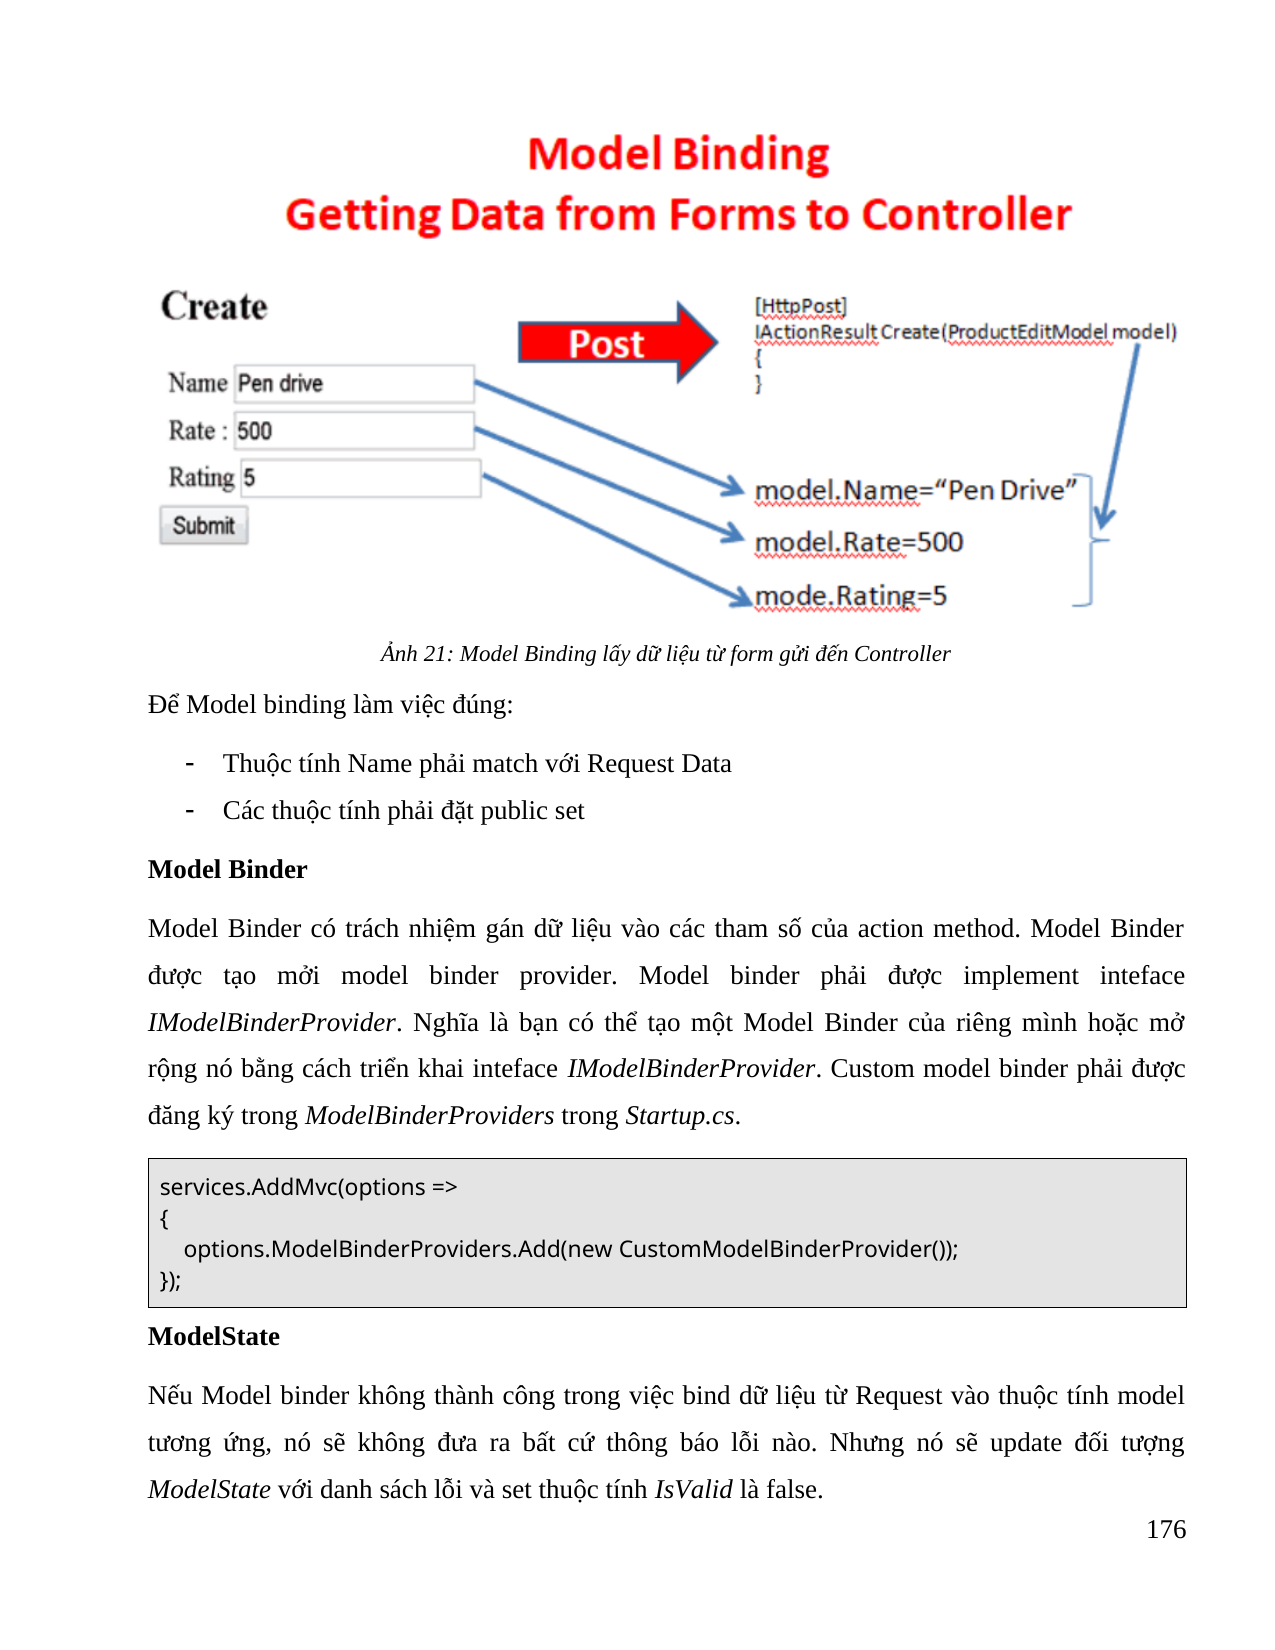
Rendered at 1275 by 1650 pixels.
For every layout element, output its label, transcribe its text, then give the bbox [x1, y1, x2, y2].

text Nếu Model binder không thành công trong việc bind dữ liệu từ Request vào thuộc tính model tương ứng, nó sẽ không đưa ra bất cứ thông báo lỗi nào. Nhưng nó sẽ update đối tượng ModelState với danh sách lỗi và set thuộc tính IsValid là false. [148, 1379, 1186, 1504]
text Model Binder có trách nhiệm gán dữ liệu vào các tham số của action method. Model Binder được tạo mởi model binder provider. Model binder phải được implement inteface IModelBinderProvider. Nghĩa là bạn có thể tạo một Model Binder của riêng mình hoặc mở rộng nó bằng cách triển khai inteface IModelBinderProvider. Custom model binder phải được đăng ký trong ModelBinderProviders trong Startup.cs. [148, 912, 1186, 1130]
list Các thuộc tính phải đặt public set [185, 794, 1186, 825]
picture [147, 118, 1187, 613]
text Model Binder [148, 853, 1186, 884]
list Thuộc tính Name phải match với Request Data [185, 747, 1186, 778]
text Để Model binding làm việc đúng: [148, 688, 1186, 719]
text ModelState [148, 1320, 1186, 1351]
table_header services.AddMvc(options => { options.ModelBinderProviders.Add(new CustomModelBinderProvider()); }); [149, 1159, 1186, 1307]
